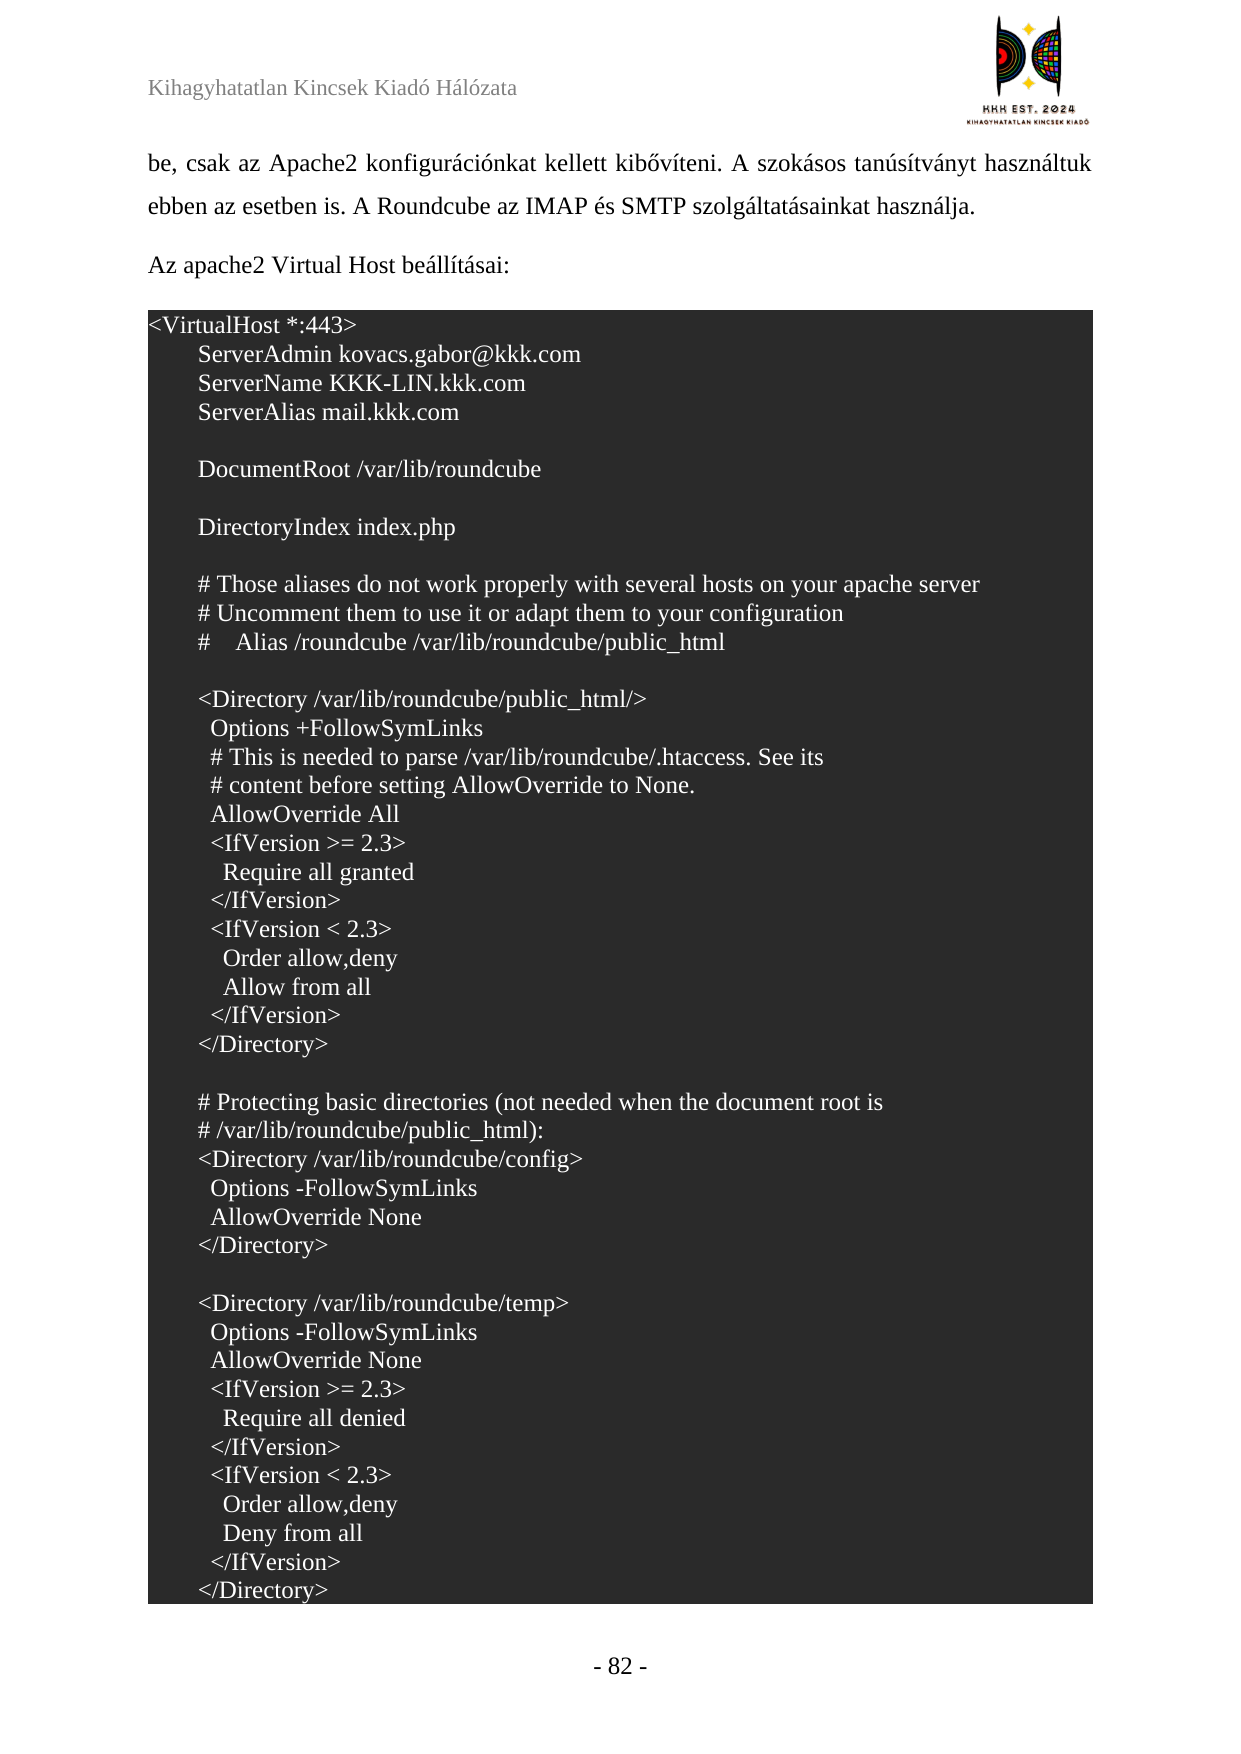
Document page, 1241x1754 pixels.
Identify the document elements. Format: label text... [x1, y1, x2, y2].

text Require all granted [148, 857, 1093, 885]
text ServerName KKK-LIN.kkk.com [148, 368, 1093, 397]
text Az apache2 Virtual Host beállításai: [148, 251, 1093, 279]
text Require all denied [148, 1403, 1093, 1432]
text </Directory> [148, 1230, 1093, 1259]
text # This is needed to parse /var/lib/roundcube/.htaccess. See its [148, 742, 1093, 770]
text AllowOverride None [148, 1345, 1093, 1374]
text DocumentRoot /var/lib/roundcube [148, 454, 1093, 483]
text AllowOverride None [148, 1202, 1093, 1230]
text <IfVersion < 2.3> [148, 914, 1093, 943]
text </IfVersion> [148, 1000, 1093, 1029]
text Allow from all [148, 972, 1093, 1000]
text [148, 148, 1093, 219]
text <Directory /var/lib/roundcube/config> [148, 1144, 1093, 1173]
text DirectoryIndex index.php [148, 512, 1093, 540]
text </IfVersion> [148, 1547, 1093, 1575]
text # Protecting basic directories (not needed when the document root is [148, 1087, 1093, 1115]
text <IfVersion < 2.3> [148, 1460, 1093, 1489]
text ServerAdmin kovacs.gabor@kkk.com [148, 339, 1093, 368]
text <VirtualHost *:443> [148, 310, 1093, 339]
text </Directory> [148, 1029, 1093, 1058]
picture [958, 4, 1094, 130]
text Options +FollowSymLinks [148, 713, 1093, 742]
text # content before setting AllowOverride to None. [148, 770, 1093, 799]
text # Uncomment them to use it or adapt them to your configuration [148, 598, 1093, 627]
text # Alias /roundcube /var/lib/roundcube/public_html [148, 627, 1093, 655]
text Order allow,deny [148, 943, 1093, 972]
text <IfVersion >= 2.3> [148, 1374, 1093, 1403]
text AllowOverride All [148, 799, 1093, 828]
text Order allow,deny [148, 1489, 1093, 1518]
text # /var/lib/roundcube/public_html): [148, 1115, 1093, 1144]
text <IfVersion >= 2.3> [148, 828, 1093, 857]
text Options -FollowSymLinks [148, 1317, 1093, 1345]
text </IfVersion> [148, 885, 1093, 914]
text ServerAlias mail.kkk.com [148, 397, 1093, 425]
text Deny from all [148, 1518, 1093, 1547]
text # Those aliases do not work properly with several hosts on your apache server [148, 569, 1093, 598]
text <Directory /var/lib/roundcube/temp> [148, 1288, 1093, 1317]
text </IfVersion> [148, 1432, 1093, 1460]
text <Directory /var/lib/roundcube/public_html/> [148, 684, 1093, 713]
text </Directory> [148, 1575, 1093, 1604]
text Options -FollowSymLinks [148, 1173, 1093, 1202]
